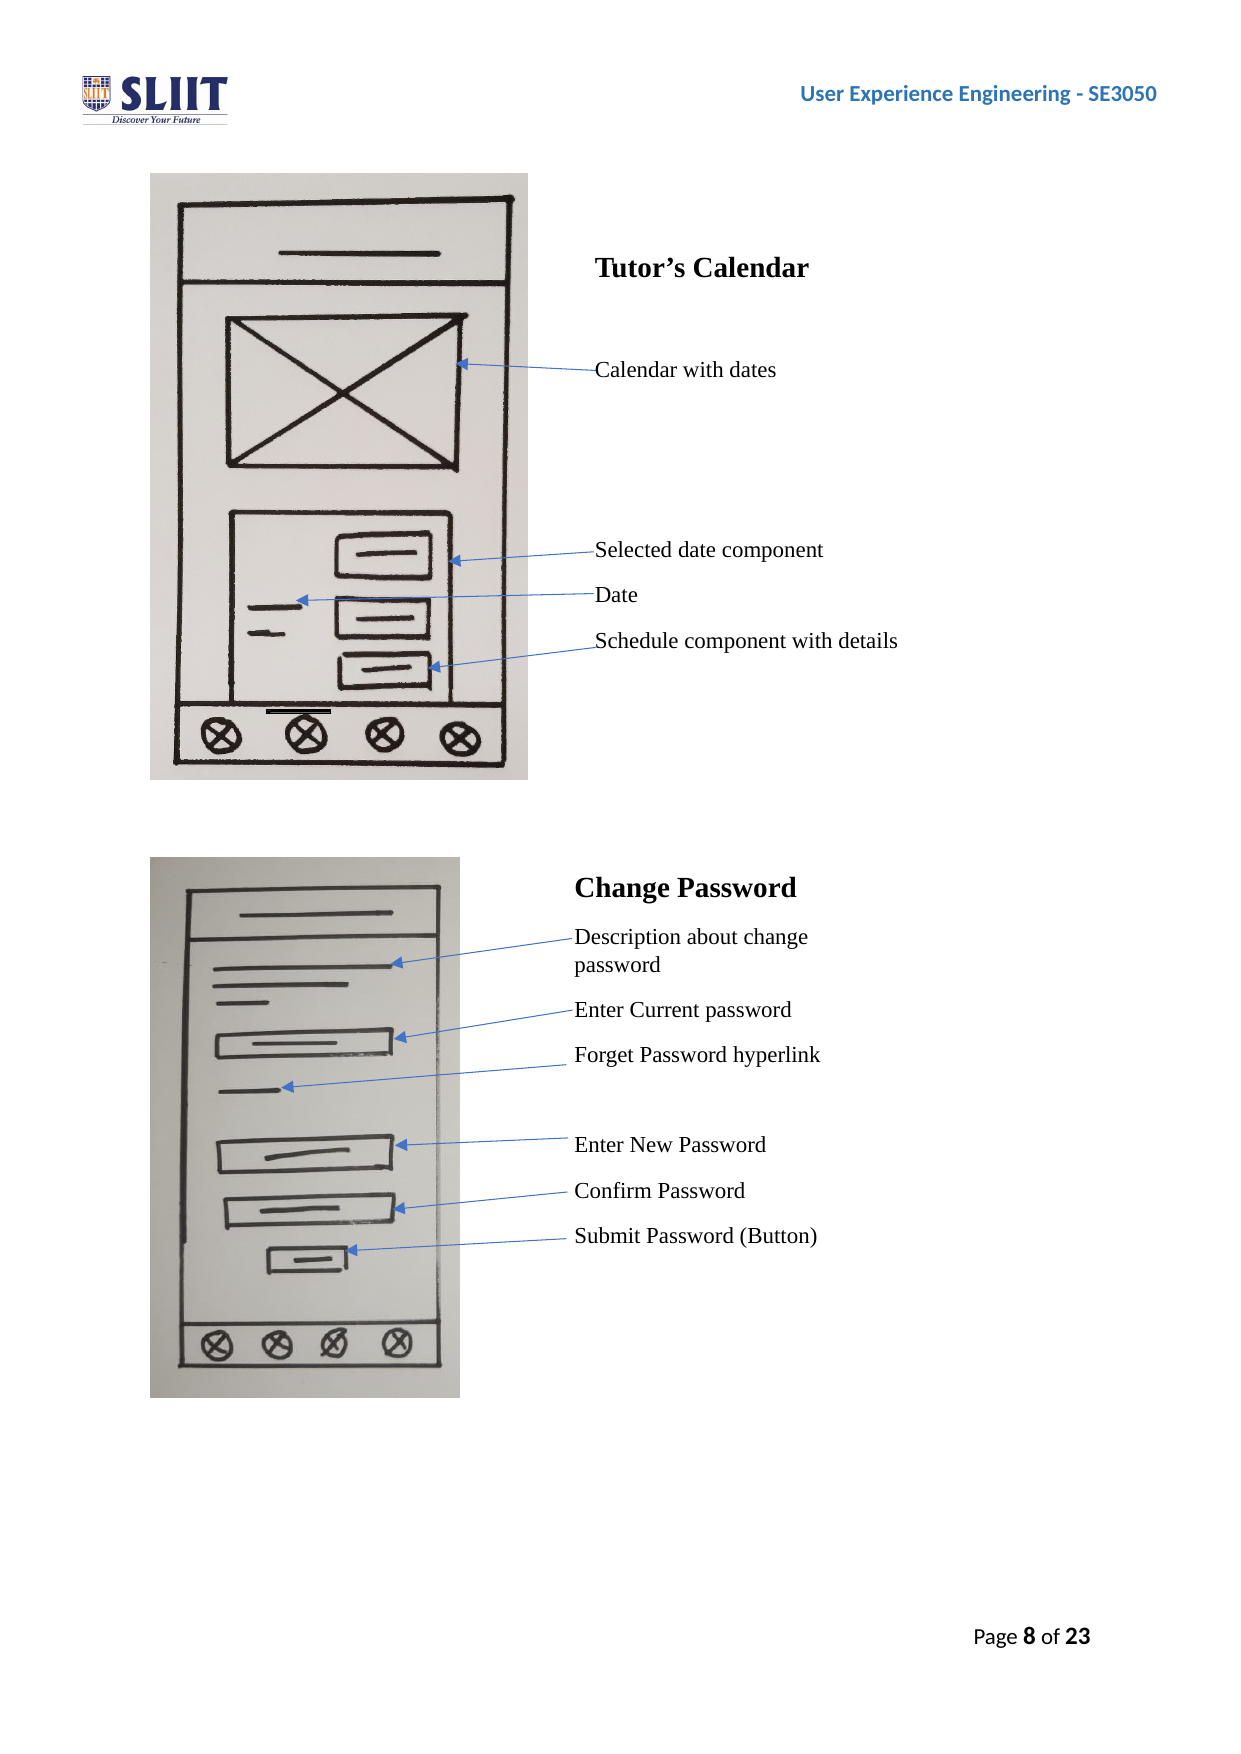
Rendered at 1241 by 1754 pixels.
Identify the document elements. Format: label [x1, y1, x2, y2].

picture [150, 857, 460, 1398]
picture [150, 173, 528, 780]
